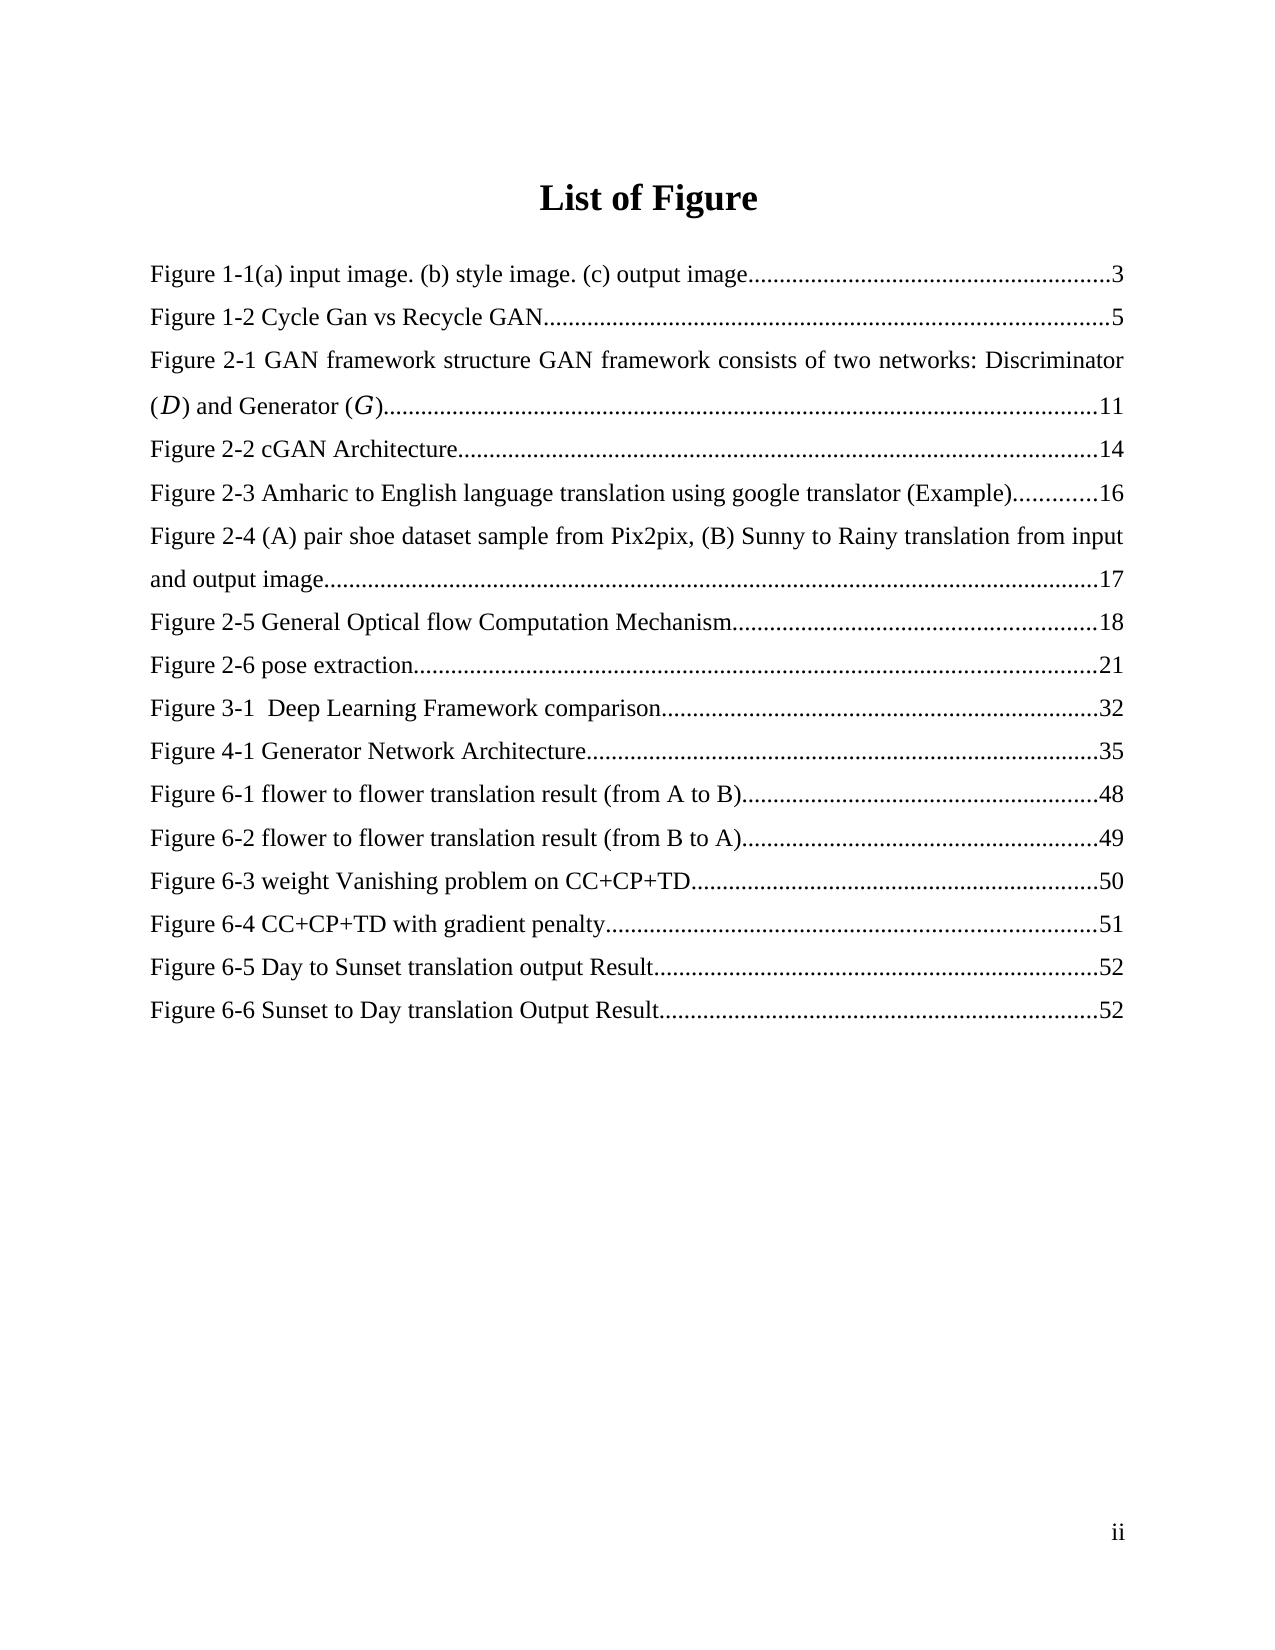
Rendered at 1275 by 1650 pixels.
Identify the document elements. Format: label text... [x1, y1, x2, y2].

text Figure 6-4 CC+CP+TD with gradient penalty 51 [150, 909, 1125, 938]
text Figure 1-2 Cycle Gan vs Recycle GAN 5 [150, 302, 1125, 331]
subtitle List of Figure [150, 175, 1147, 218]
text Figure 2-2 cGAN Architecture 14 [150, 434, 1125, 463]
text Figure 3-1 Deep Learning Framework comparison. 32 [150, 693, 1125, 722]
text Figure 6-1 flower to flower translation result (from A to B) 48 [150, 779, 1125, 808]
text Figure 6-6 Sunset to Day translation Output Result 52 [150, 995, 1125, 1024]
text Figure 6-3 weight Vanishing problem on CC+CP+TD 50 [150, 866, 1125, 894]
text Figure 6-2 flower to flower translation result (from B to A) 49 [150, 823, 1125, 851]
text Figure 2-5 General Optical flow Computation Mechanism. 18 [150, 607, 1125, 636]
text Figure 2-1 GAN framework structure GAN framework consists of two networks: Discriminator (𝐷) and Generator (𝐺) 11 [150, 346, 1125, 419]
text Figure 6-5 Day to Sunset translation output Result 52 [150, 952, 1125, 981]
text Figure 4-1 Generator Network Architecture 35 [150, 736, 1125, 765]
text Figure 1-1(a) input image. (b) style image. (c) output image 3 [150, 259, 1125, 288]
text Figure 2-4 (A) pair shoe dataset sample from Pix2pix, (B) Sunny to Rainy translation from input and output image 17 [150, 521, 1125, 593]
text Figure 2-6 pose extraction 21 [150, 650, 1125, 679]
text Figure 2-3 Amharic to English language translation using google translator (Example). 16 [150, 478, 1125, 506]
